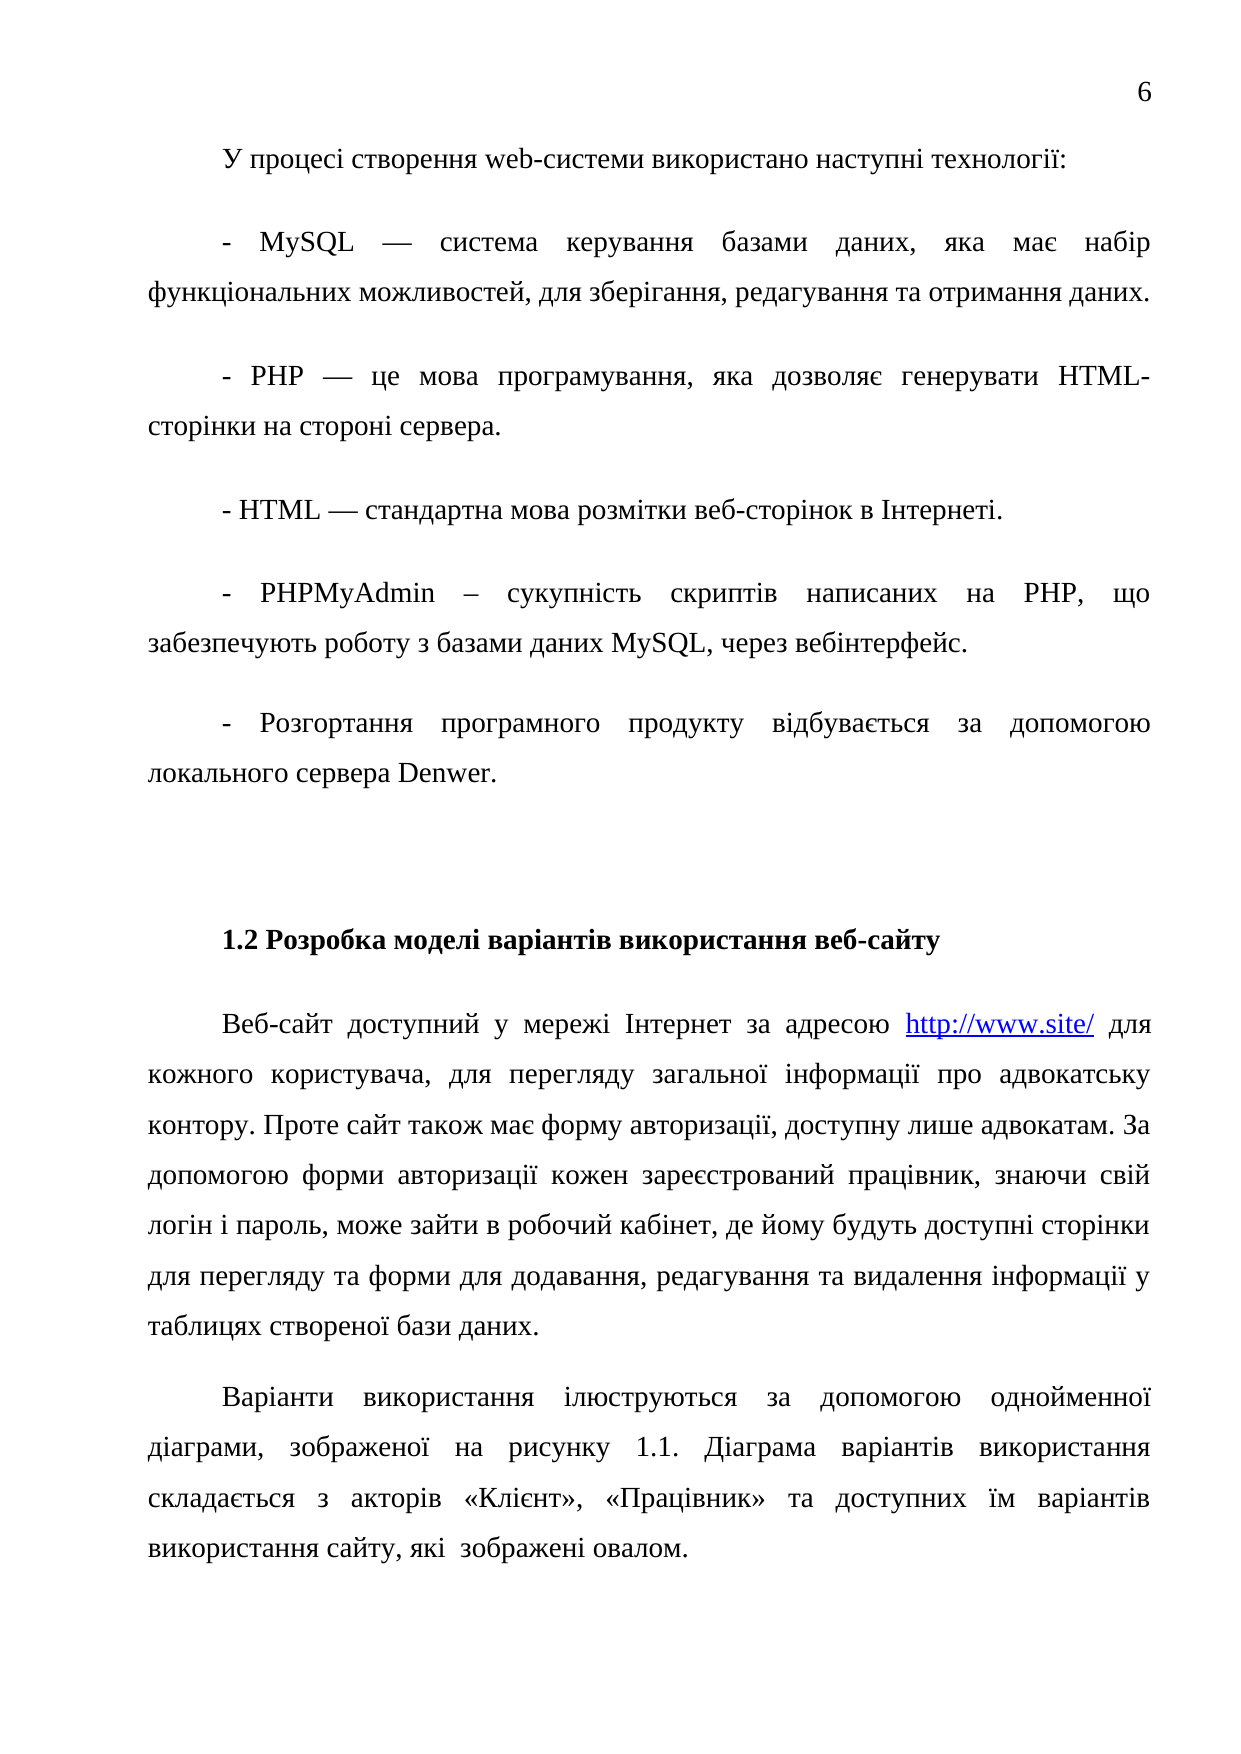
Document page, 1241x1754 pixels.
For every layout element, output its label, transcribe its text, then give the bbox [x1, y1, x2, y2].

text - HTML — стандартна мова розмітки веб-сторінок в Інтернеті. [148, 492, 1152, 525]
text - MySQL — система керування базами даних, яка має набір функціональних можливостей, для зберігання, редагування та отримання даних. [148, 224, 1152, 308]
text - PHP — це мова програмування, яка дозволяє генерувати HTML-сторінки на стороні сервера. [148, 358, 1152, 442]
text Веб-сайт доступний у мережі Інтернет за адресою http://www.site/ для кожного користувача, для перегляду загальної інформації про адвокатську контору. Проте сайт також має форму авторизації, доступну лише адвокатам. За допомогою форми авторизації кожен зареєстрований працівник, знаючи свій логін і пароль, може зайти в робочий кабінет, де йому будуть доступні сторінки для перегляду та форми для додавання, редагування та видалення інформації у таблицях створеної бази даних. [148, 1006, 1152, 1342]
text У процесі створення web-системи використано наступні технології: [148, 141, 1152, 174]
subtitle 1.2 Розробка моделі варіантів використання веб-сайту [148, 922, 1152, 956]
text Варіанти використання ілюструються за допомогою однойменної діаграми, зображеної на рисунку 1.1. Діаграма варіантів використання складається з акторів «Клієнт», «Працівник» та доступних їм варіантів використання сайту, які зображені овалом. [148, 1379, 1152, 1564]
text - Розгортання програмного продукту відбувається за допомогою локального сервера Denwer. [148, 705, 1152, 789]
text - PHPMyAdmin – сукупність скриптів написаних на PHP, що забезпечують роботу з базами даних MySQL, через вебінтерфейс. [148, 575, 1152, 659]
